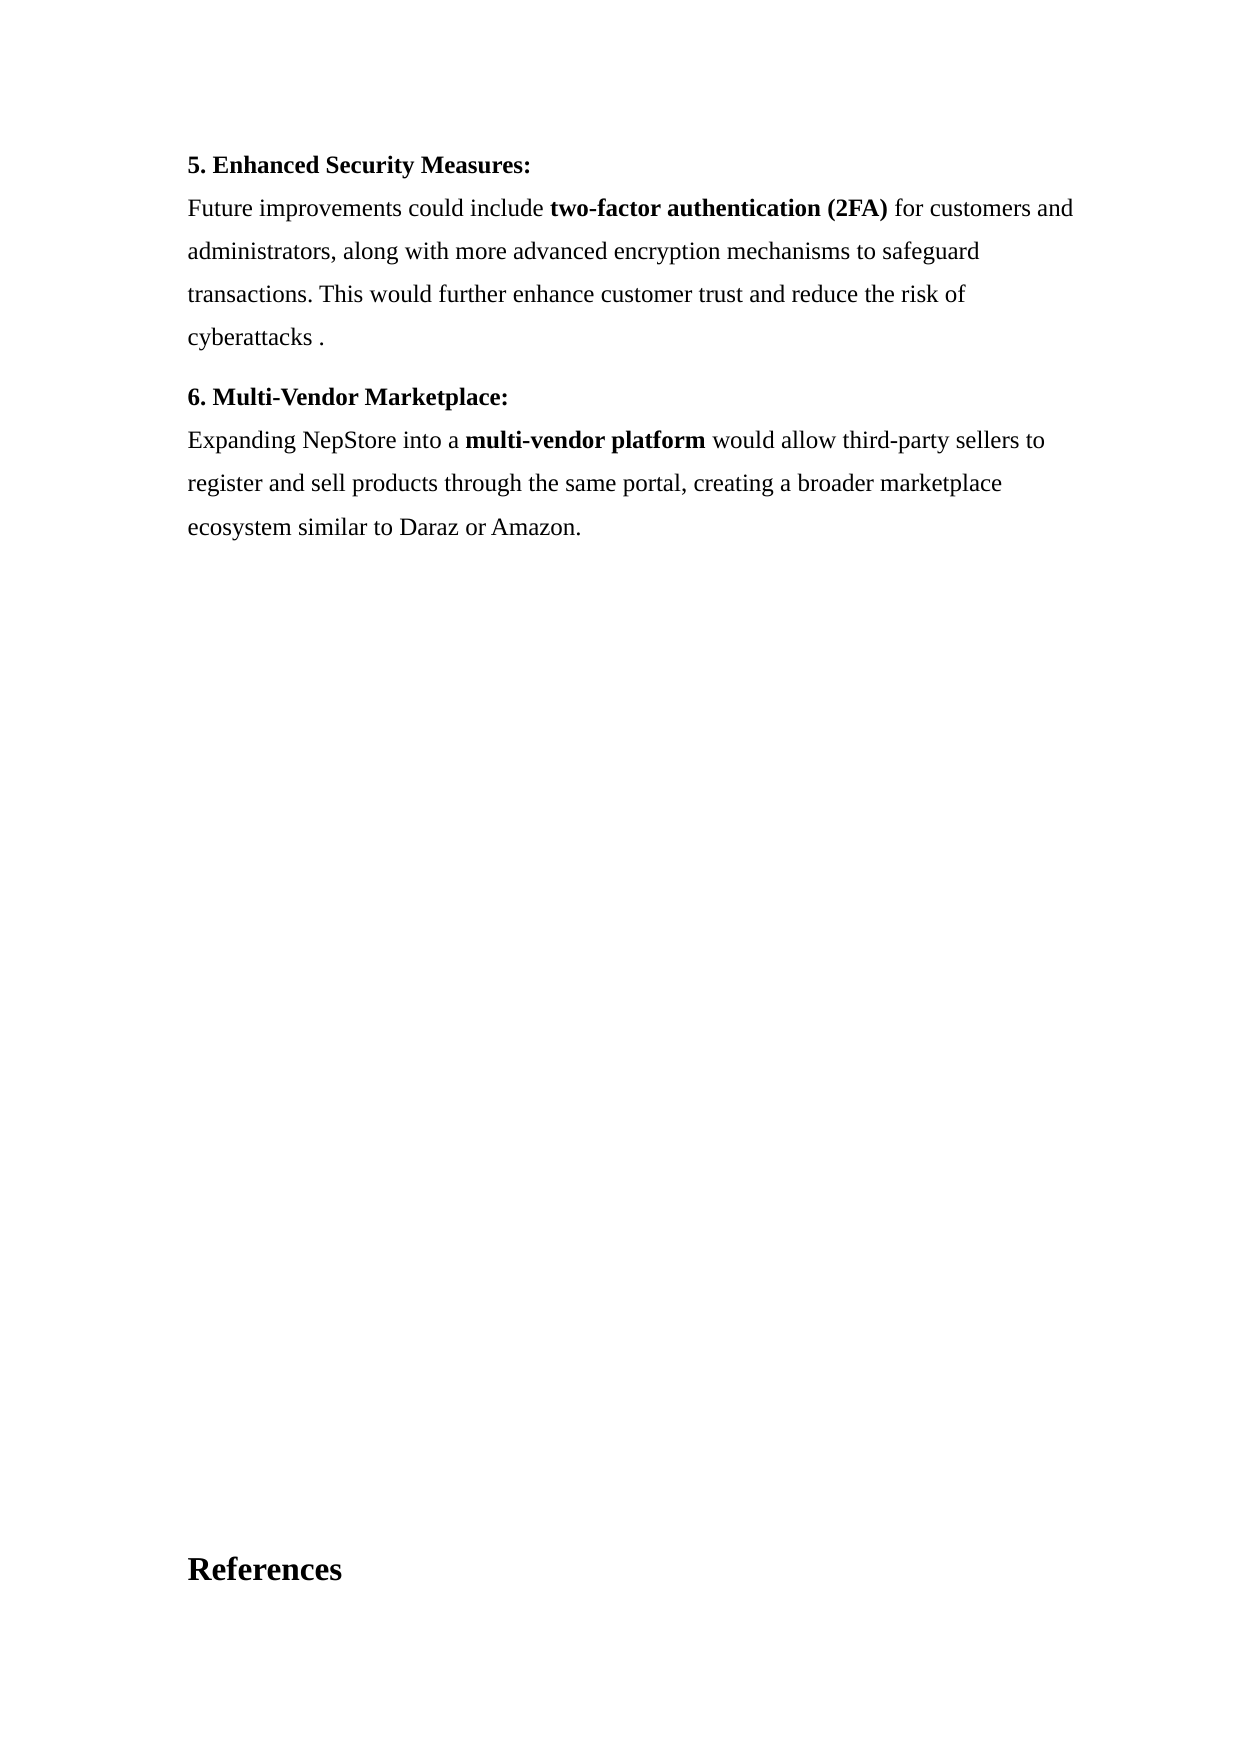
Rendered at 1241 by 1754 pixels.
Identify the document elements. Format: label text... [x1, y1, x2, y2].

text 6. Multi-Vendor Marketplace: Expanding NepStore into a multi-vendor platform would allow third-party sellers to register and sell products through the same portal, creating a broader marketplace ecosystem similar to Daraz or Amazon. [187, 382, 1090, 540]
text 5. Enhanced Security Measures: Future improvements could include two-factor authentication (2FA) for customers and administrators, along with more advanced encryption mechanisms to safeguard transactions. This would further enhance customer trust and reduce the risk of cyberattacks . [187, 150, 1090, 351]
